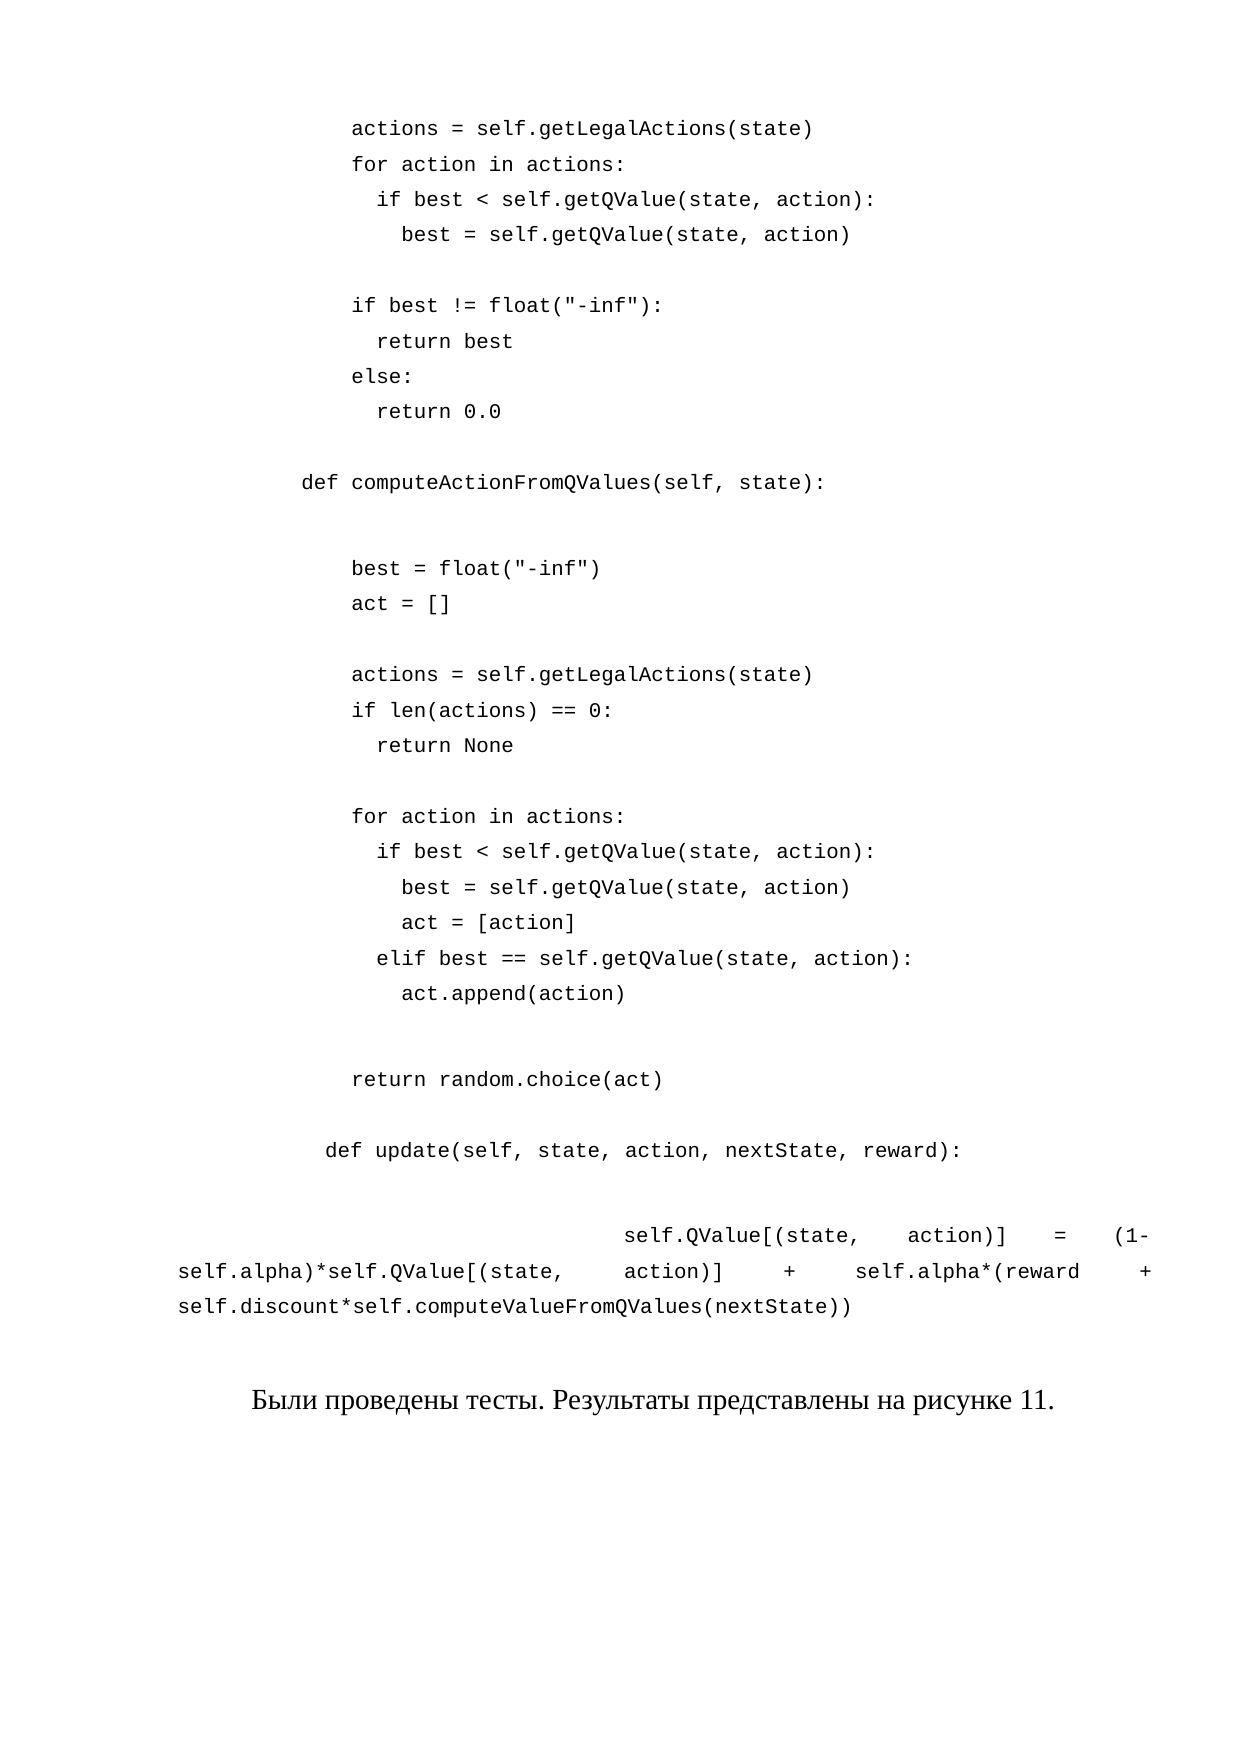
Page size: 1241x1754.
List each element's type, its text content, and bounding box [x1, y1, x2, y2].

text def update(self, state, action, nextState, reward): [251, 1139, 1152, 1163]
text for action in actions: [177, 153, 1152, 177]
text if best != float("-inf"): [177, 295, 1152, 319]
text best = float("-inf") [177, 558, 1152, 582]
text for action in actions: [177, 806, 1152, 829]
text if best < self.getQValue(state, action): [177, 841, 1152, 865]
text act = [] [177, 593, 1152, 617]
text if len(actions) == 0: [177, 700, 1152, 723]
text elif best == self.getQValue(state, action): [177, 948, 1152, 971]
text return 0.0 [177, 401, 1152, 425]
text return best [177, 331, 1152, 354]
text actions = self.getLegalActions(state) [177, 664, 1152, 688]
text act.append(action) [177, 983, 1152, 1007]
text else: [177, 366, 1152, 390]
text def computeActionFromQValues(self, state): [177, 472, 1152, 496]
text return random.choice(act) [177, 1069, 1152, 1092]
text return None [177, 735, 1152, 759]
text best = self.getQValue(state, action) [177, 224, 1152, 248]
text act = [action] [177, 912, 1152, 936]
text if best < self.getQValue(state, action): [177, 189, 1152, 213]
text self.QValue[(state, action)] = (1-self.alpha)*self.QValue[(state, action)] + self.alpha*(reward + self.discount*self.computeValueFromQValues(nextState)) [177, 1225, 1152, 1320]
text Были проведены тесты. Результаты представлены на рисунке 11. [177, 1382, 1152, 1415]
text actions = self.getLegalActions(state) [177, 118, 1152, 142]
text best = self.getQValue(state, action) [177, 877, 1152, 900]
